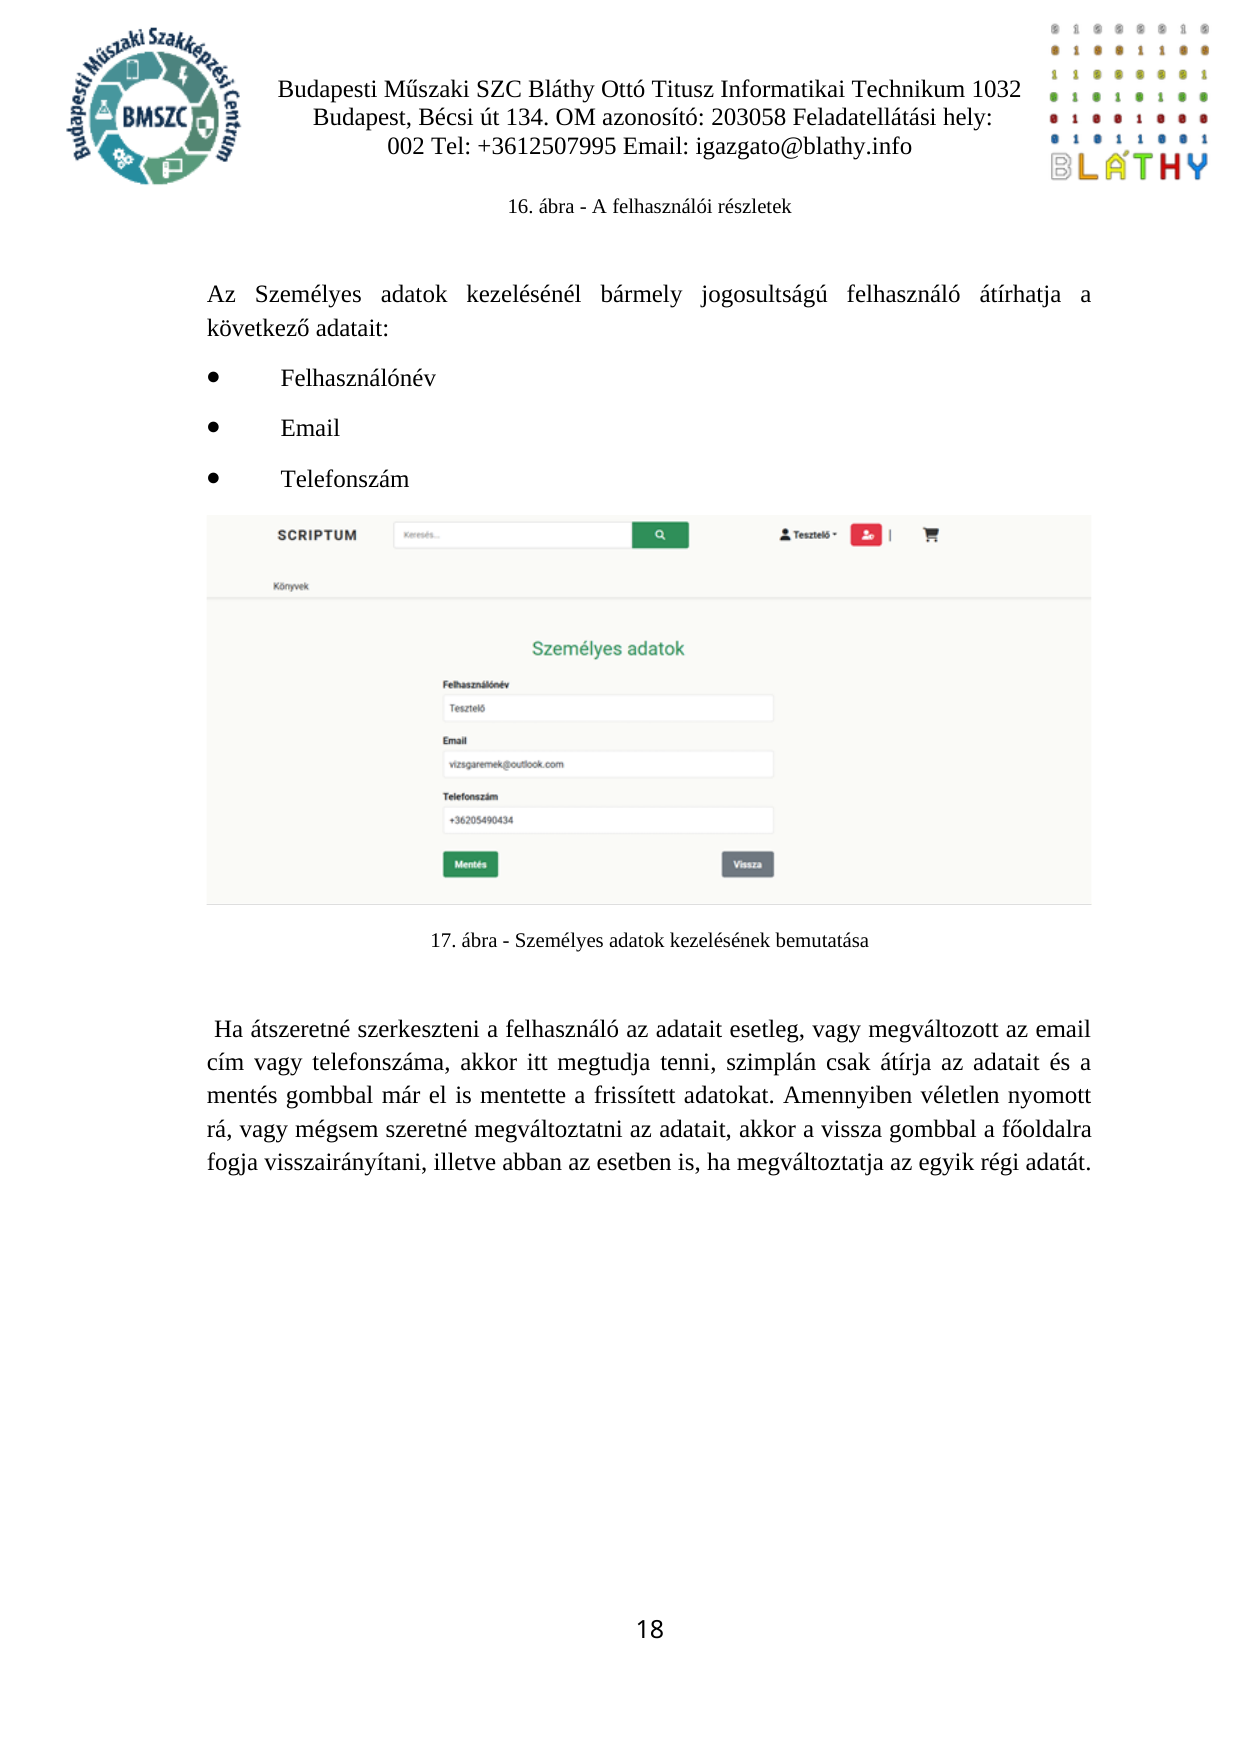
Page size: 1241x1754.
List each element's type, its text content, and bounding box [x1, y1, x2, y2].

text ⦁ Email [207, 413, 1093, 442]
picture [206, 515, 1093, 906]
text 17. ábra - Személyes adatok kezelésének bemutatása [207, 928, 1093, 952]
text Az Személyes adatok kezelésénél bármely jogosultságú felhasználó átírhatja a következő adatait: [207, 279, 1093, 341]
picture [1045, 20, 1219, 187]
text 16. ábra - A felhasználói részletek [207, 194, 1093, 218]
text ⦁ Felhasználónév [207, 363, 1093, 391]
picture [36, 7, 279, 210]
text Ha átszeretné szerkeszteni a felhasználó az adatait esetleg, vagy megváltozott az email cím vagy telefonszáma, akkor itt megtudja tenni, szimplán csak átírja az adatait és a mentés gombbal már el is mentette a frissített adatokat. Amennyiben véletlen nyomott rá, vagy mégsem szeretné megváltoztatni az adatait, akkor a vissza gombbal a főoldalra fogja visszairányítani, illetve abban az esetben is, ha megváltoztatja az egyik régi adatát. [207, 1014, 1093, 1176]
text ⦁ Telefonszám [207, 464, 1093, 493]
